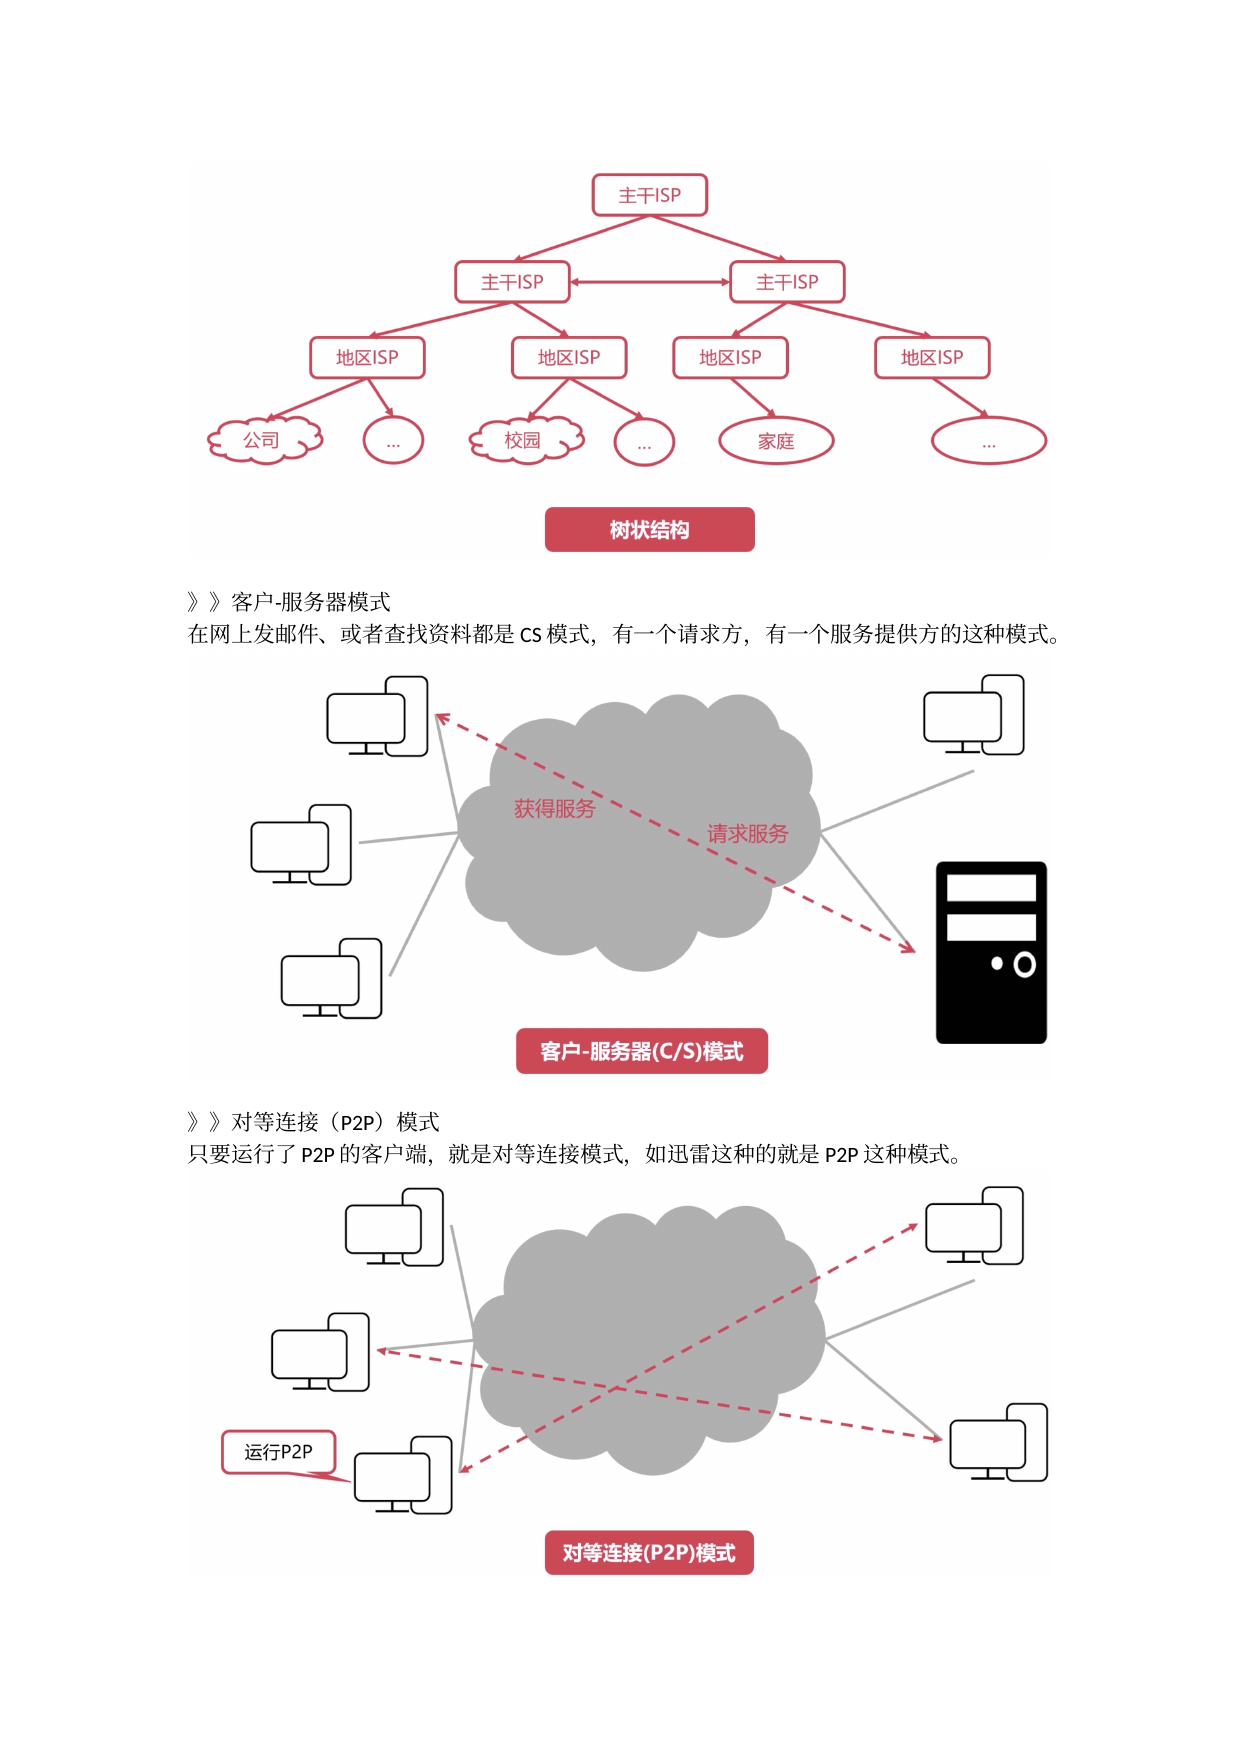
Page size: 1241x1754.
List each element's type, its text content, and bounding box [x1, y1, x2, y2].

text 只要运行了P2P的客户端，就是对等连接模式，如迅雷这种的就是P2P这种模式。 [187, 1137, 1053, 1169]
picture [187, 649, 1053, 1081]
text 》》客户-服务器模式 [187, 584, 1053, 617]
text 在网上发邮件、或者查找资料都是CS模式，有一个请求方，有一个服务提供方的这种模式。 [187, 617, 1053, 649]
picture [187, 162, 1053, 558]
text 》》对等连接（P2P）模式 [187, 1104, 1053, 1137]
picture [187, 1169, 1053, 1581]
